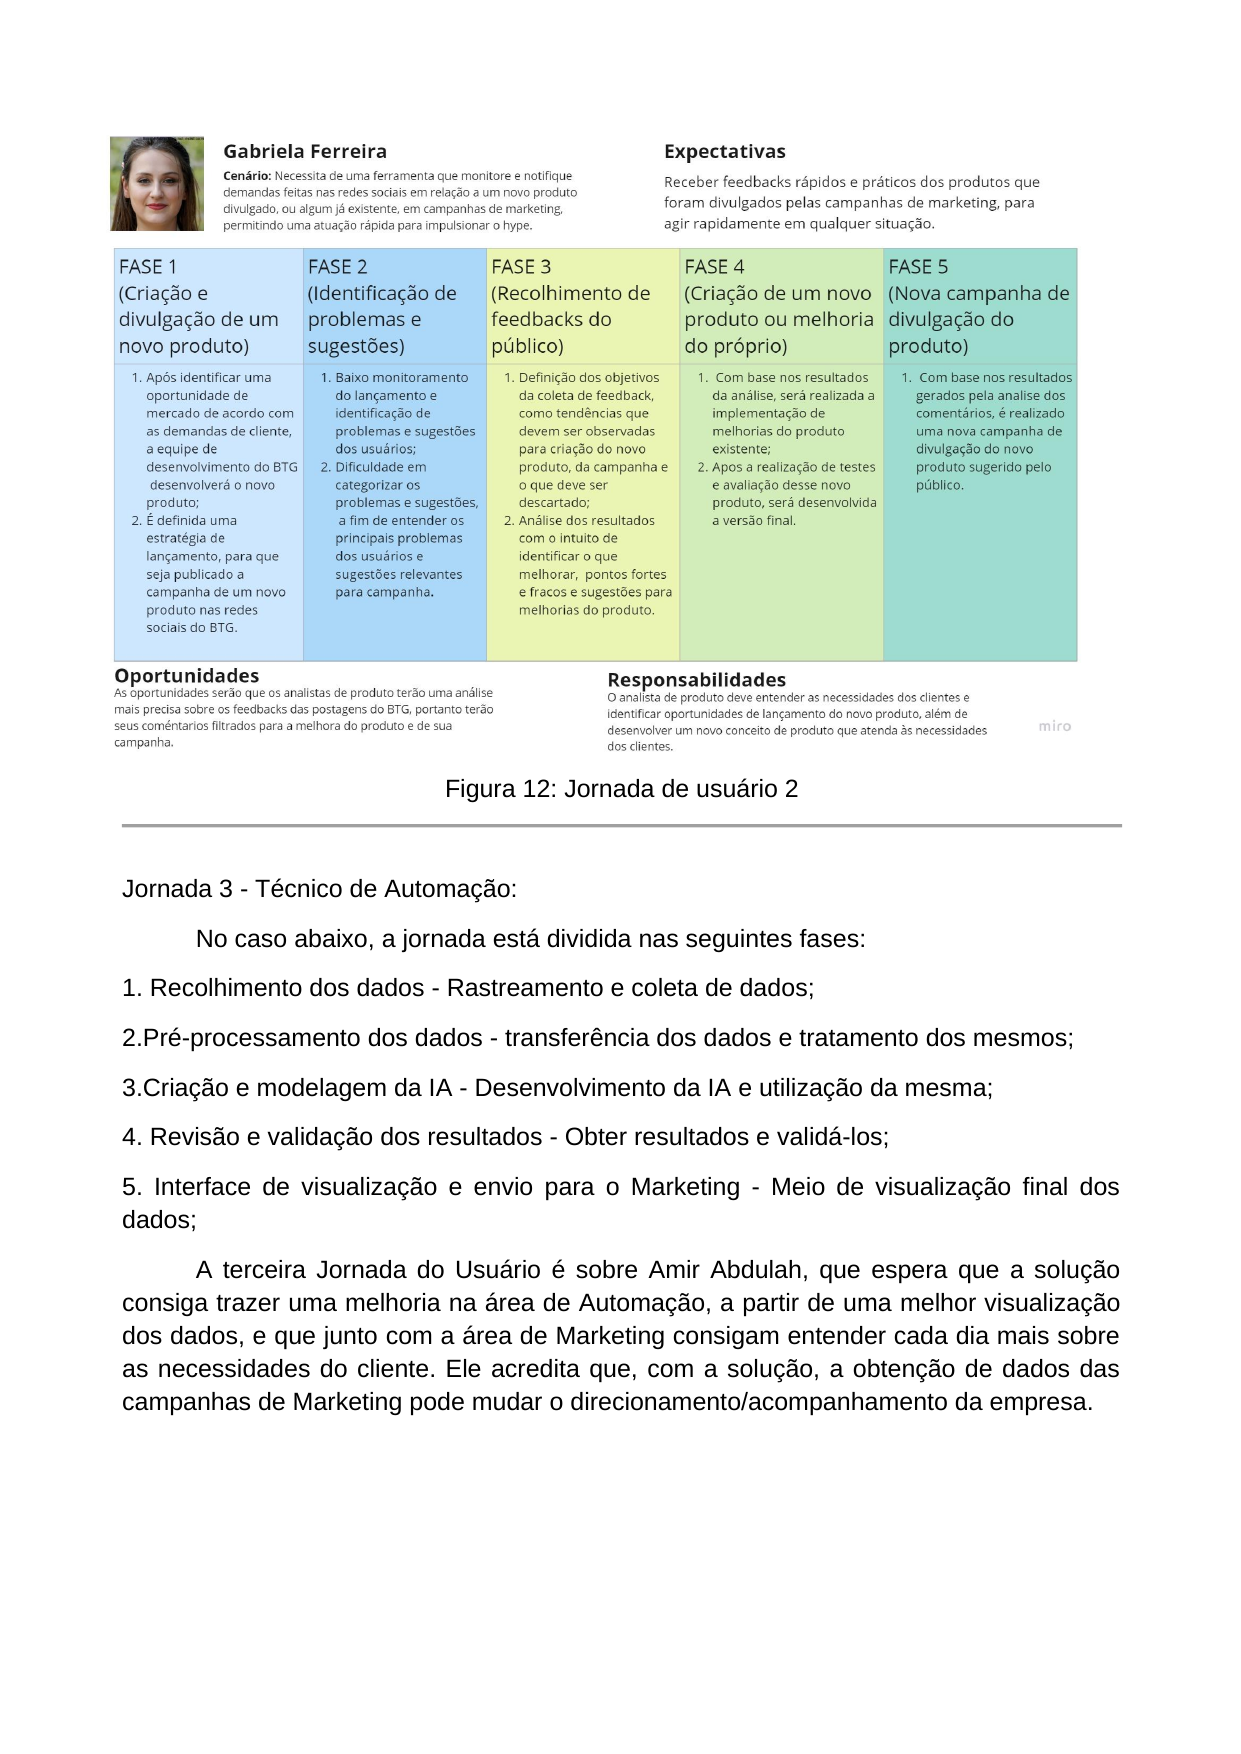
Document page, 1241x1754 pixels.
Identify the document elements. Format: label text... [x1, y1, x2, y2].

text 2.Pré-processamento dos dados - transferência dos dados e tratamento dos mesmos; [122, 1023, 1122, 1052]
text 4. Revisão e validação dos resultados - Obter resultados e validá-los; [122, 1122, 1122, 1151]
text 1. Recolhimento dos dados - Rastreamento e coleta de dados; [122, 973, 1122, 1002]
picture [93, 118, 1094, 754]
text Figura 12: Jornada de usuário 2 [122, 774, 1122, 803]
text No caso abaixo, a jornada está dividida nas seguintes fases: [122, 923, 1122, 952]
text A terceira Jornada do Usuário é sobre Amir Abdulah, que espera que a solução consiga trazer uma melhoria na área de Automação, a partir de uma melhor visualização dos dados, e que junto com a área de Marketing consigam entender cada dia mais sobre as necessidades do cliente. Ele acredita que, com a solução, a obtenção de dados das campanhas de Marketing pode mudar o direcionamento/acompanhamento da empresa. [122, 1255, 1122, 1416]
text 5. Interface de visualização e envio para o Marketing - Meio de visualização final dos dados; [122, 1172, 1122, 1234]
text 3.Criação e modelagem da IA - Desenvolvimento da IA e utilização da mesma; [122, 1073, 1122, 1101]
text Jornada 3 - Técnico de Automação: [122, 874, 1122, 903]
